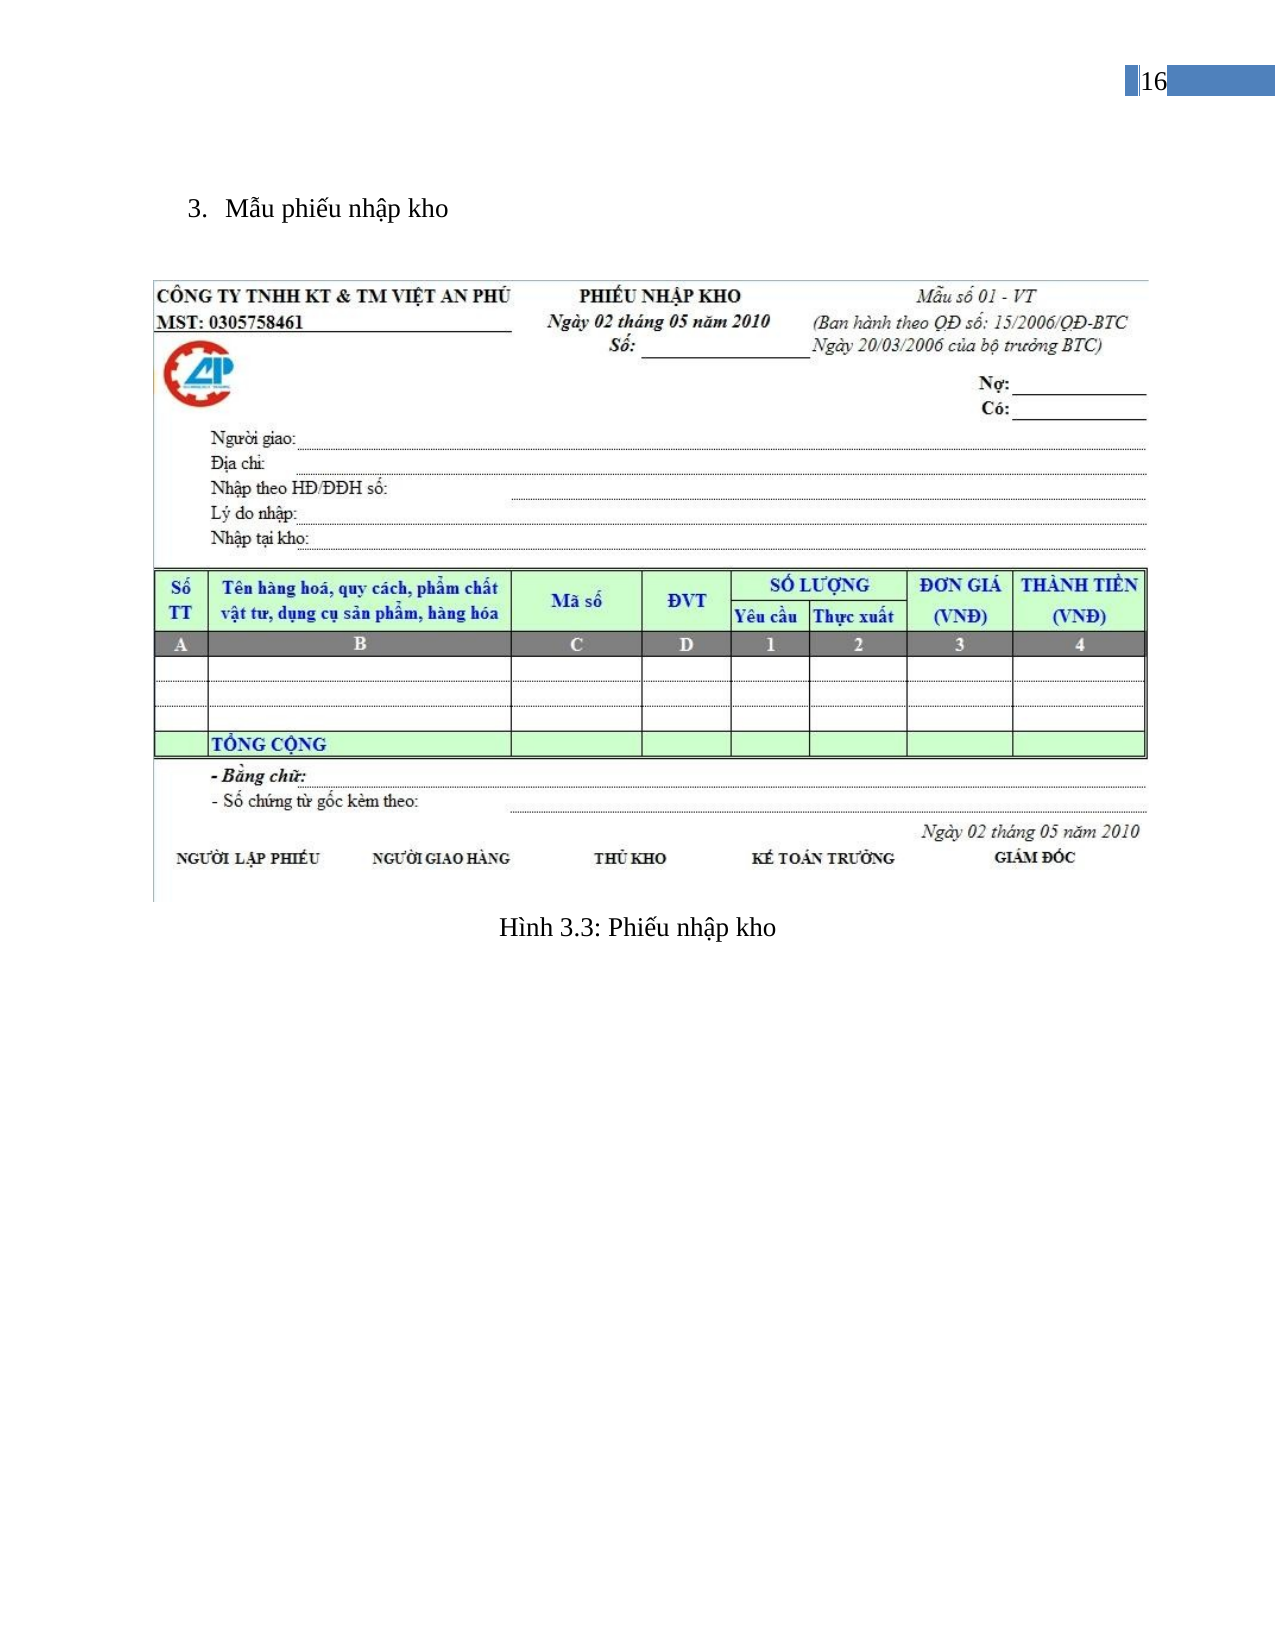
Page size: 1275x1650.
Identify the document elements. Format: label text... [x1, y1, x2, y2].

picture [153, 280, 1149, 902]
list Mẫu phiếu nhập kho [187, 193, 1269, 224]
text Hình 3.3: Phiếu nhập kho [274, 902, 1001, 943]
